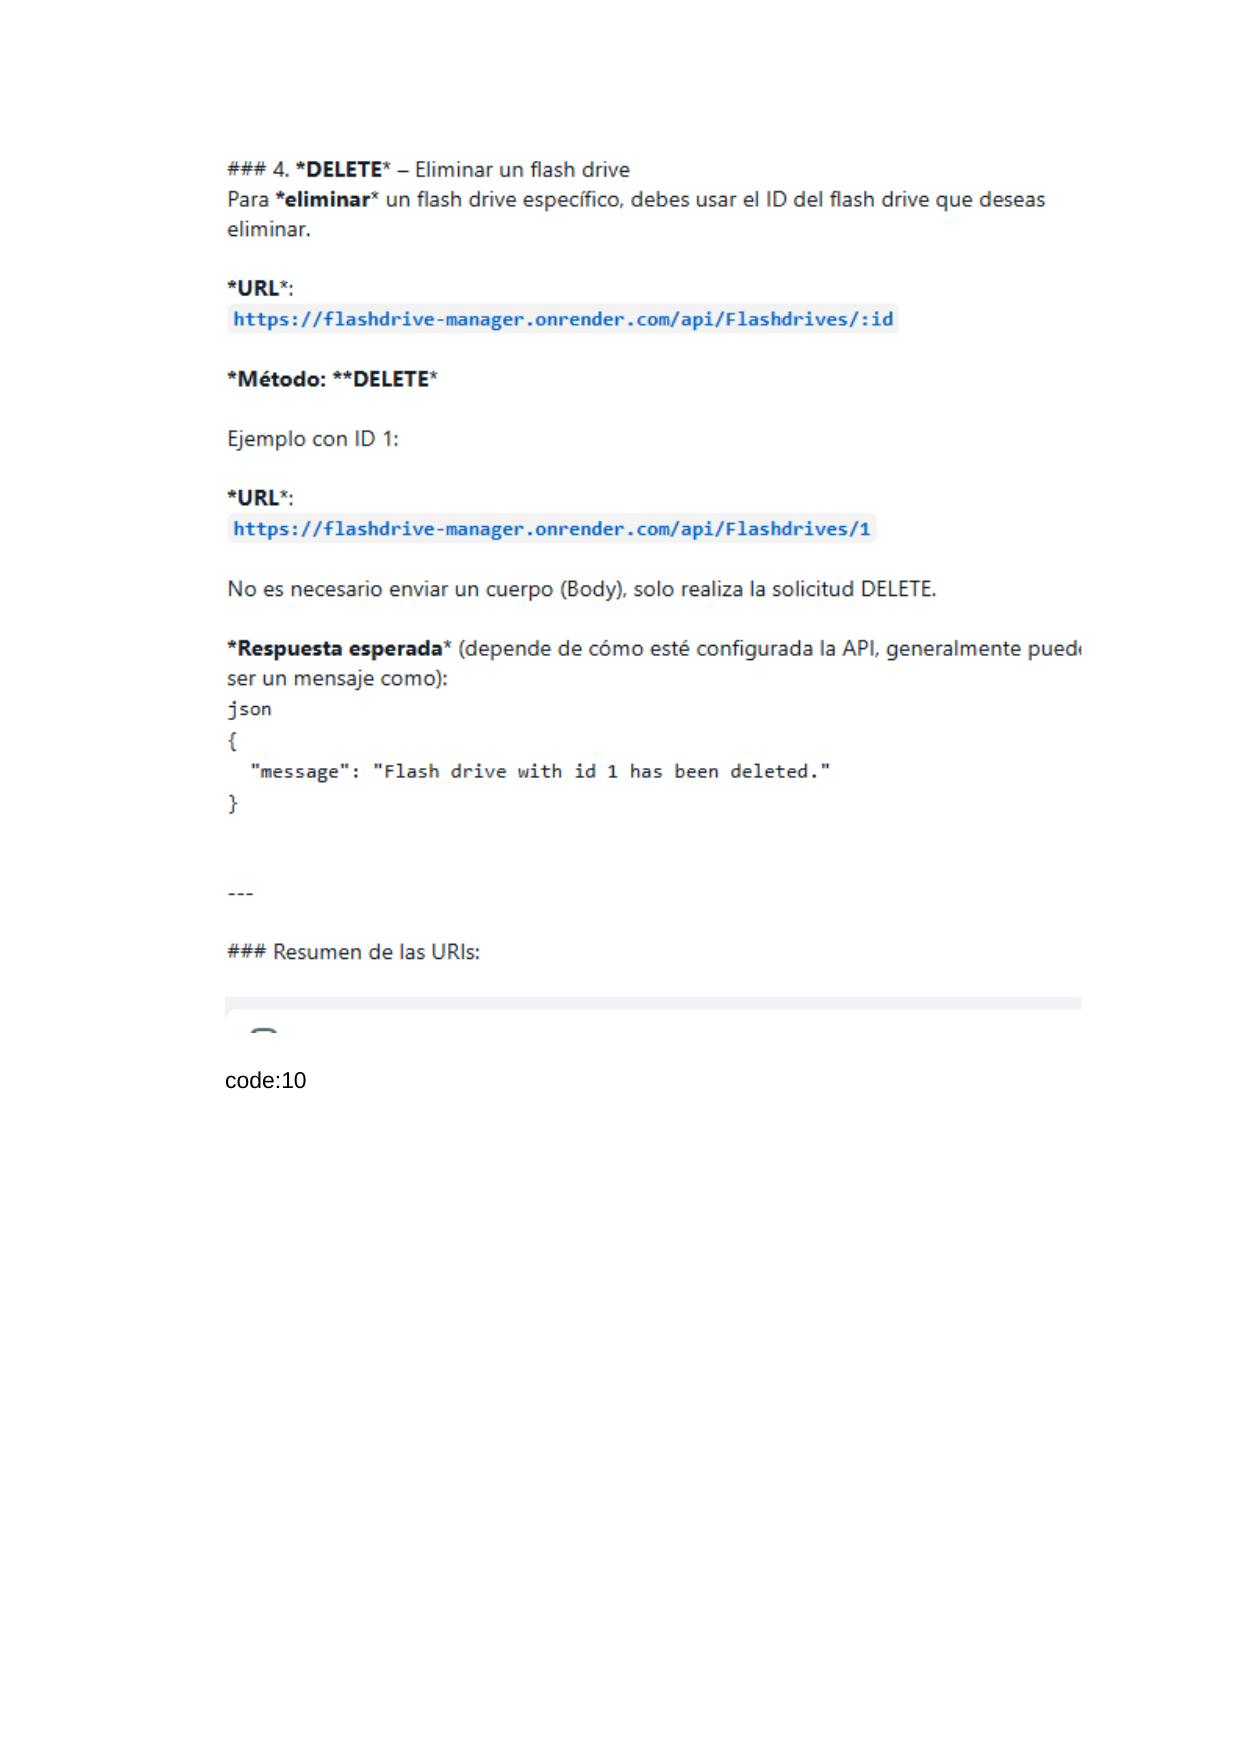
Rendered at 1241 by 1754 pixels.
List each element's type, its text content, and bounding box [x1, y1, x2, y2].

text code:10 [225, 1067, 1090, 1093]
picture [225, 150, 1082, 1033]
